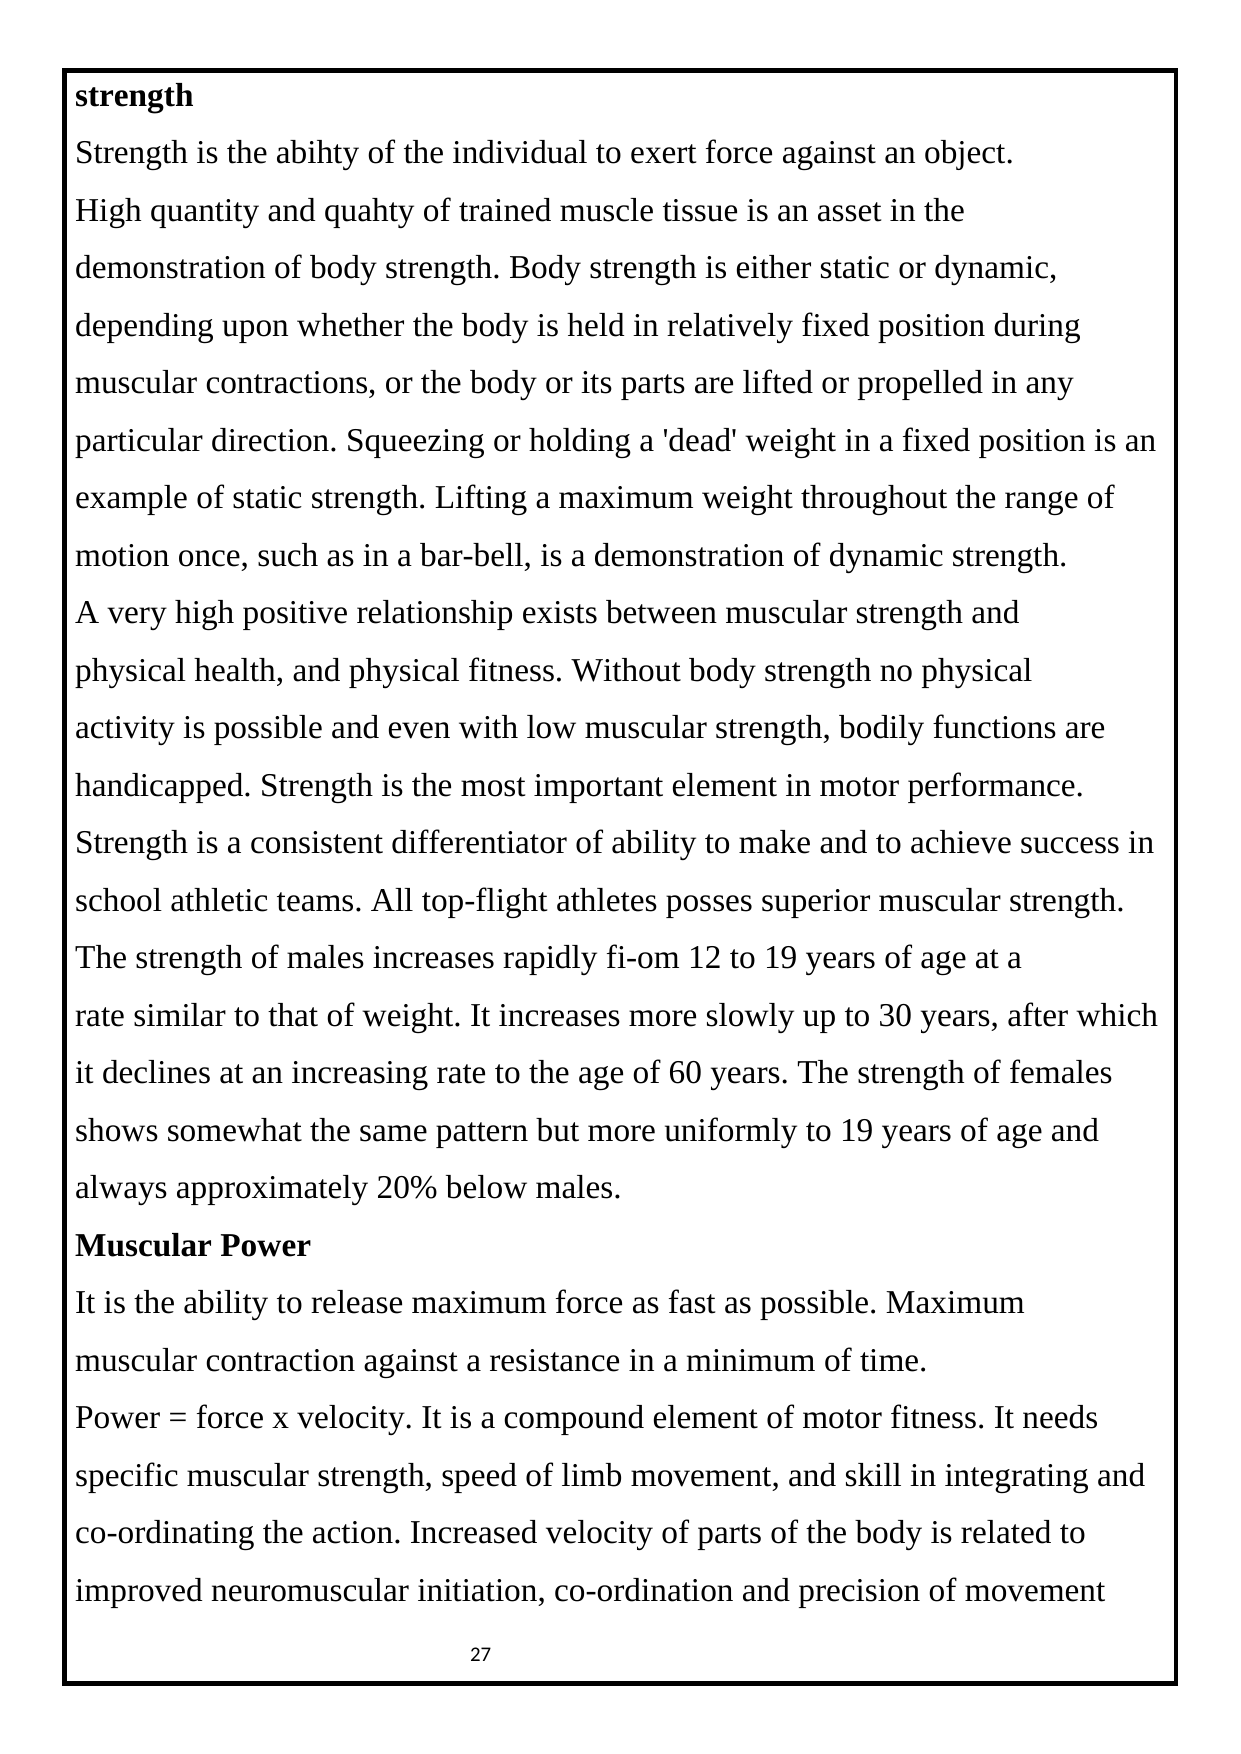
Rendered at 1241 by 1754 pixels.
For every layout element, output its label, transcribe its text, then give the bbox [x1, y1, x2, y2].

text physical health, and physical fitness. Without body strength no physical [75, 650, 1165, 688]
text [75, 1397, 1165, 1608]
text demonstration of body strength. Body strength is either static or dynamic, depending upon whether the body is held in relatively fixed position during muscular contractions, or the body or its parts are lifted or propelled in any particular direction. Squeezing or holding a 'dead' weight in a fixed position is an example of static strength. Lifting a maximum weight throughout the range of motion once, such as in a bar-bell, is a demonstration of dynamic strength. [75, 247, 1165, 573]
text A very high positive relationship exists between muscular strength and [75, 592, 1165, 631]
text rate similar to that of weight. It increases more slowly up to 30 years, after which it declines at an increasing rate to the age of 60 years. The strength of females shows somewhat the same pattern but more uniformly to 19 years of age and always approximately 20% below males. [75, 995, 1165, 1206]
text muscular contraction against a resistance in a minimum of time. [75, 1340, 1165, 1378]
text Muscular Power [75, 1225, 1165, 1263]
text High quantity and quahty of trained muscle tissue is an asset in the [75, 190, 1165, 228]
text Strength is the abihty of the individual to exert force against an object. [75, 132, 1165, 171]
text The strength of males increases rapidly fi-om 12 to 19 years of age at a [75, 937, 1165, 976]
text activity is possible and even with low muscular strength, bodily functions are handicapped. Strength is the most important element in motor performance. [75, 707, 1165, 803]
text Strength is a consistent differentiator of ability to make and to achieve success in school athletic teams. All top-flight athletes posses superior muscular strength. [75, 822, 1165, 918]
text It is the ability to release maximum force as fast as possible. Maximum [75, 1282, 1165, 1321]
text strength [75, 75, 1165, 113]
